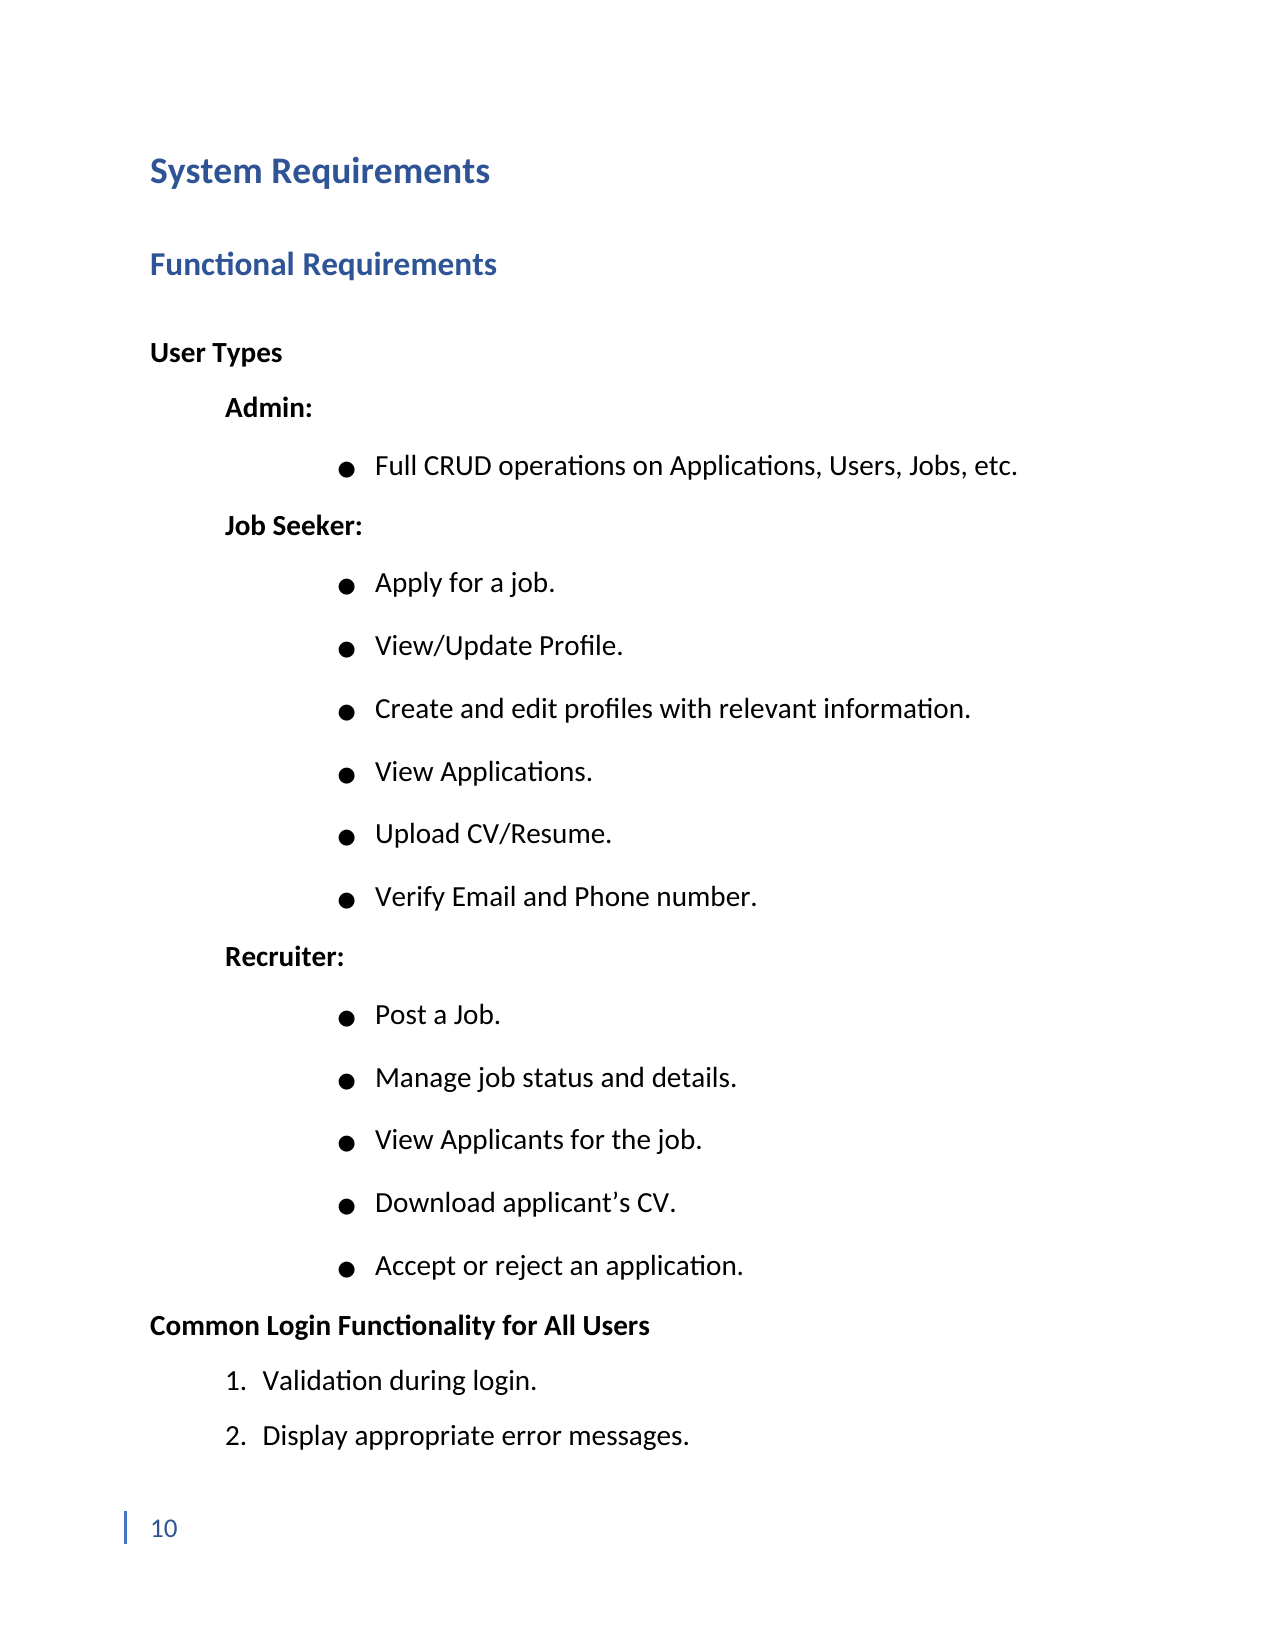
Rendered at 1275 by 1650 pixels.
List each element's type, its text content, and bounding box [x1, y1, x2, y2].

list Create and edit profiles with relevant information. [337, 687, 1125, 730]
text Job Seeker: [150, 507, 1125, 543]
list Upload CV/Resume. [337, 813, 1125, 856]
list Verify Email and Phone number. [337, 876, 1125, 918]
subtitle System Requirements [150, 147, 1125, 193]
list View/Update Profile. [337, 625, 1125, 667]
list View Applications. [337, 750, 1125, 793]
text Recruiter: [150, 938, 1125, 974]
text Admin: [225, 389, 1125, 425]
list Post a Job. [337, 993, 1125, 1036]
list Download applicant’s CV. [337, 1182, 1125, 1224]
list Accept or reject an application. [337, 1244, 1125, 1287]
list Manage job status and details. [337, 1056, 1125, 1099]
subtitle Functional Requirements [150, 243, 1125, 284]
list Full CRUD operations on Applications, Users, Jobs, etc. [337, 444, 1125, 487]
list Validation during login. [225, 1362, 1125, 1398]
text User Types [150, 334, 1125, 370]
text Common Login Functionality for All Users [150, 1307, 1125, 1343]
list Apply for a job. [337, 562, 1125, 605]
list View Applicants for the job. [337, 1119, 1125, 1162]
list Display appropriate error messages. [225, 1417, 1125, 1453]
